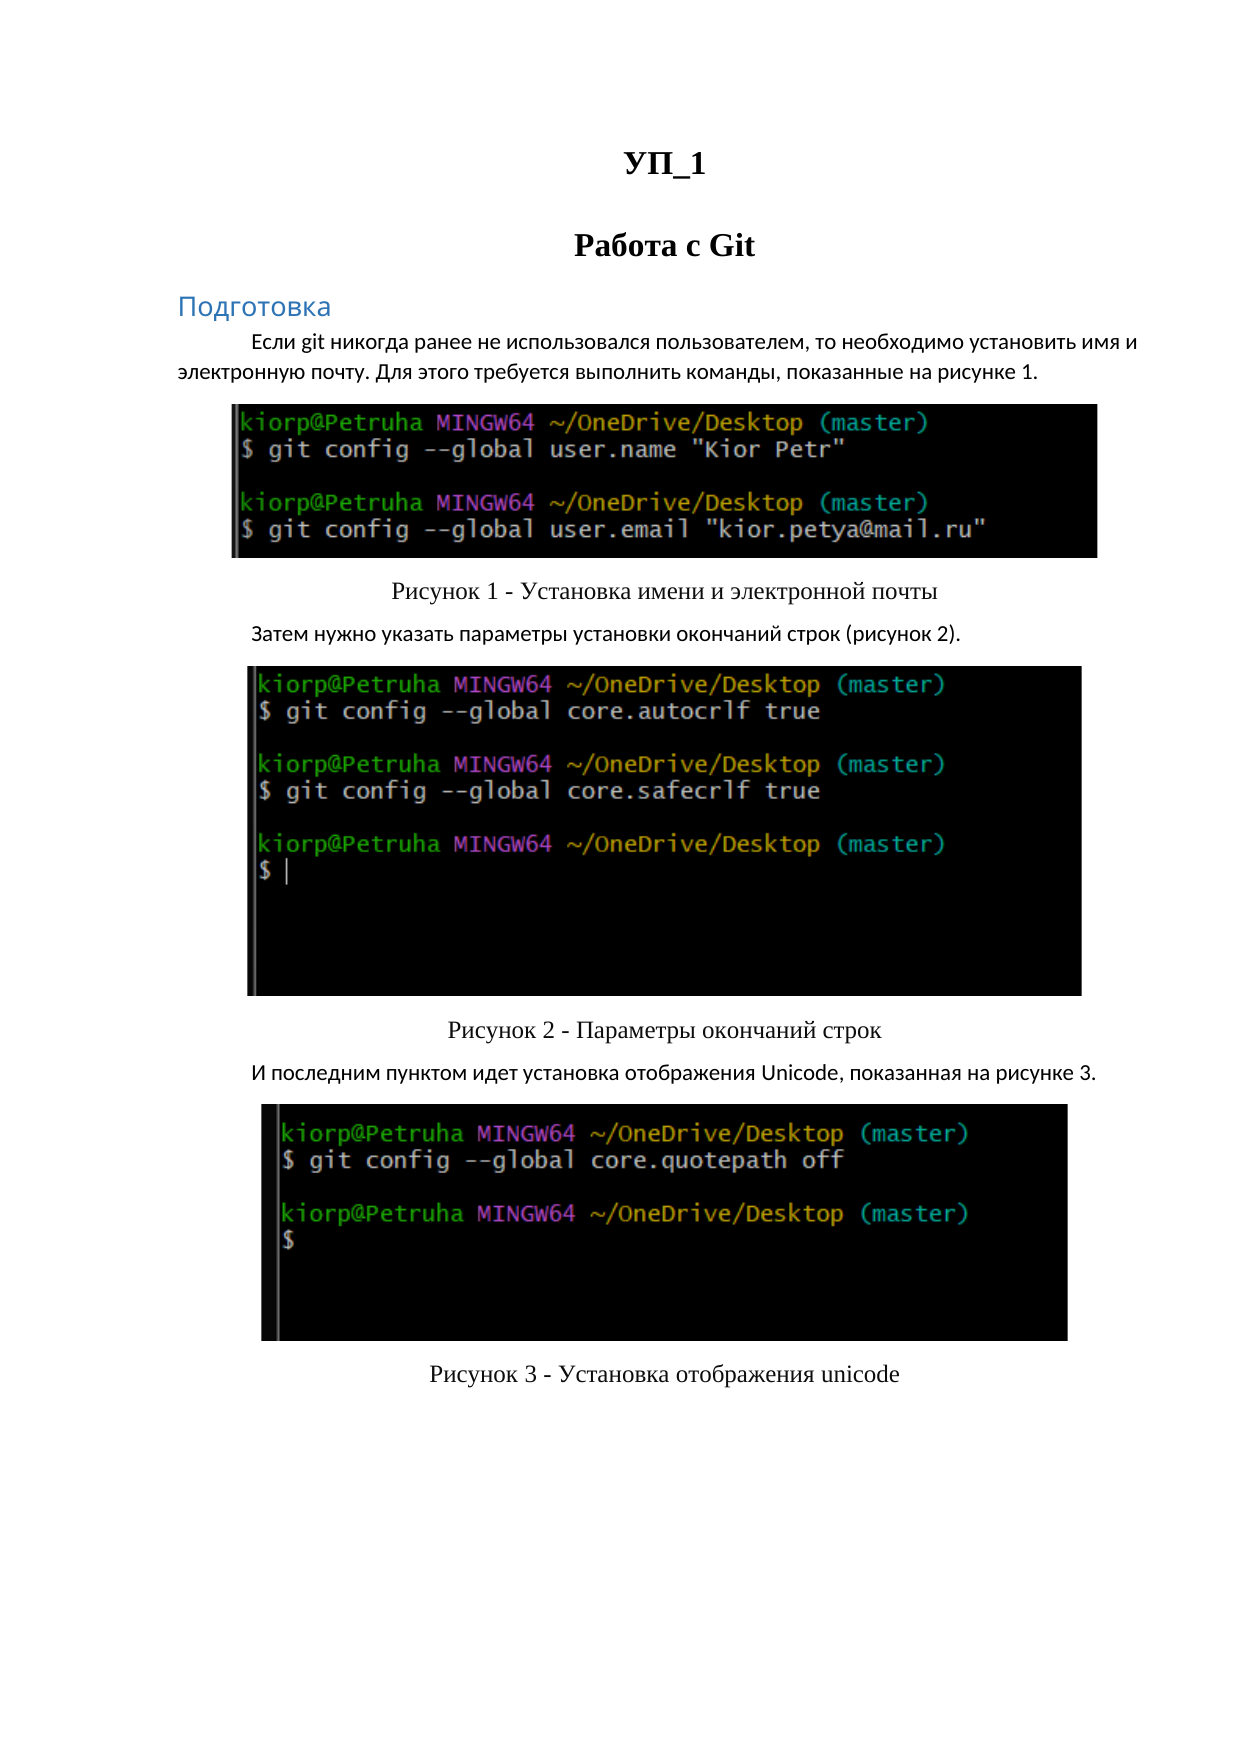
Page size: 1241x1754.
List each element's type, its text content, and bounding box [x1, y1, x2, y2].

text Затем нужно указать параметры установки окончаний строк (рисунок 2). [177, 619, 1152, 647]
text Если git никогда ранее не использовался пользователем, то необходимо установить имя и электронную почту. Для этого требуется выполнить команды, показанные на рисунке 1. [177, 327, 1152, 385]
text И последним пунктом идет установка отображения Unicode, показанная на рисунке 3. [177, 1058, 1152, 1086]
text Рисунок 2 - Параметры окончаний строк [177, 1015, 1152, 1043]
text Рисунок 3 - Установка отображения unicode [177, 1359, 1152, 1388]
subtitle УП_1 [177, 143, 1152, 181]
subtitle Подготовка [177, 287, 1152, 324]
picture [247, 666, 1082, 996]
picture [261, 1104, 1068, 1341]
subtitle Работа с Git [177, 226, 1152, 264]
picture [231, 404, 1098, 558]
text Рисунок 1 - Установка имени и электронной почты [177, 576, 1152, 605]
